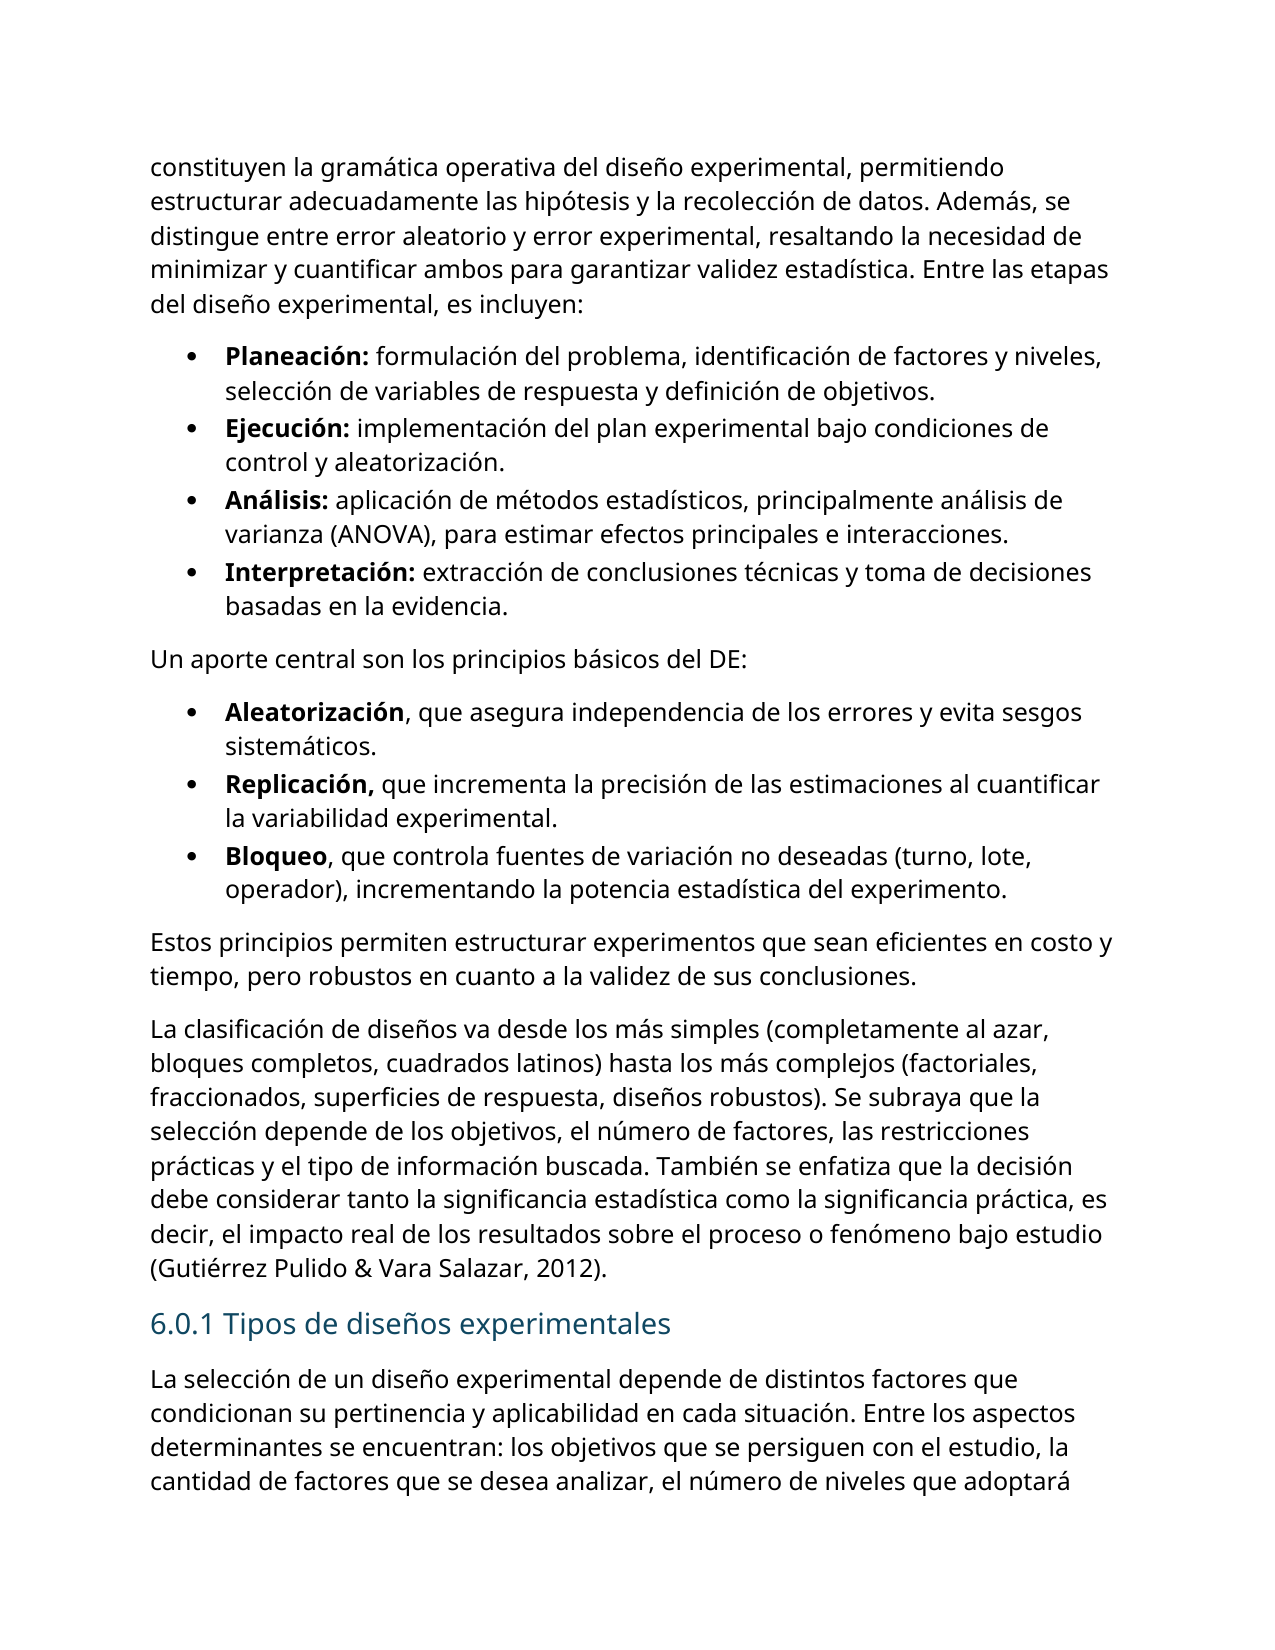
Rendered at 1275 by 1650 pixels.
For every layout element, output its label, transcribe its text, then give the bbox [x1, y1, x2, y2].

list Planeación: formulación del problema, identificación de factores y niveles, selección de variables de respuesta y definición de objetivos. [187, 339, 1125, 407]
list Interpretación: extracción de conclusiones técnicas y toma de decisiones basadas en la evidencia. [187, 555, 1125, 623]
list Ejecución: implementación del plan experimental bajo condiciones de control y aleatorización. [187, 411, 1125, 479]
list Aleatorización, que asegura independencia de los errores y evita sesgos sistemáticos. [187, 694, 1125, 762]
text Estos principios permiten estructurar experimentos que sean eficientes en costo y tiempo, pero robustos en cuanto a la validez de sus conclusiones. [150, 925, 1125, 993]
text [150, 1362, 1125, 1498]
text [150, 150, 1125, 320]
subtitle 6.0.1 Tipos de diseños experimentales [150, 1303, 1125, 1343]
text La clasificación de diseños va desde los más simples (completamente al azar, bloques completos, cuadrados latinos) hasta los más complejos (factoriales, fraccionados, superficies de respuesta, diseños robustos). Se subraya que la selección depende de los objetivos, el número de factores, las restricciones prácticas y el tipo de información buscada. También se enfatiza que la decisión debe considerar tanto la significancia estadística como la significancia práctica, es decir, el impacto real de los resultados sobre el proceso o fenómeno bajo estudio (Gutiérrez Pulido & Vara Salazar, 2012). [150, 1012, 1125, 1284]
list Replicación, que incrementa la precisión de las estimaciones al cuantificar la variabilidad experimental. [187, 766, 1125, 834]
list Análisis: aplicación de métodos estadísticos, principalmente análisis de varianza (ANOVA), para estimar efectos principales e interacciones. [187, 483, 1125, 551]
list Bloqueo, que controla fuentes de variación no deseadas (turno, lote, operador), incrementando la potencia estadística del experimento. [187, 838, 1125, 906]
text Un aporte central son los principios básicos del DE: [150, 642, 1125, 676]
